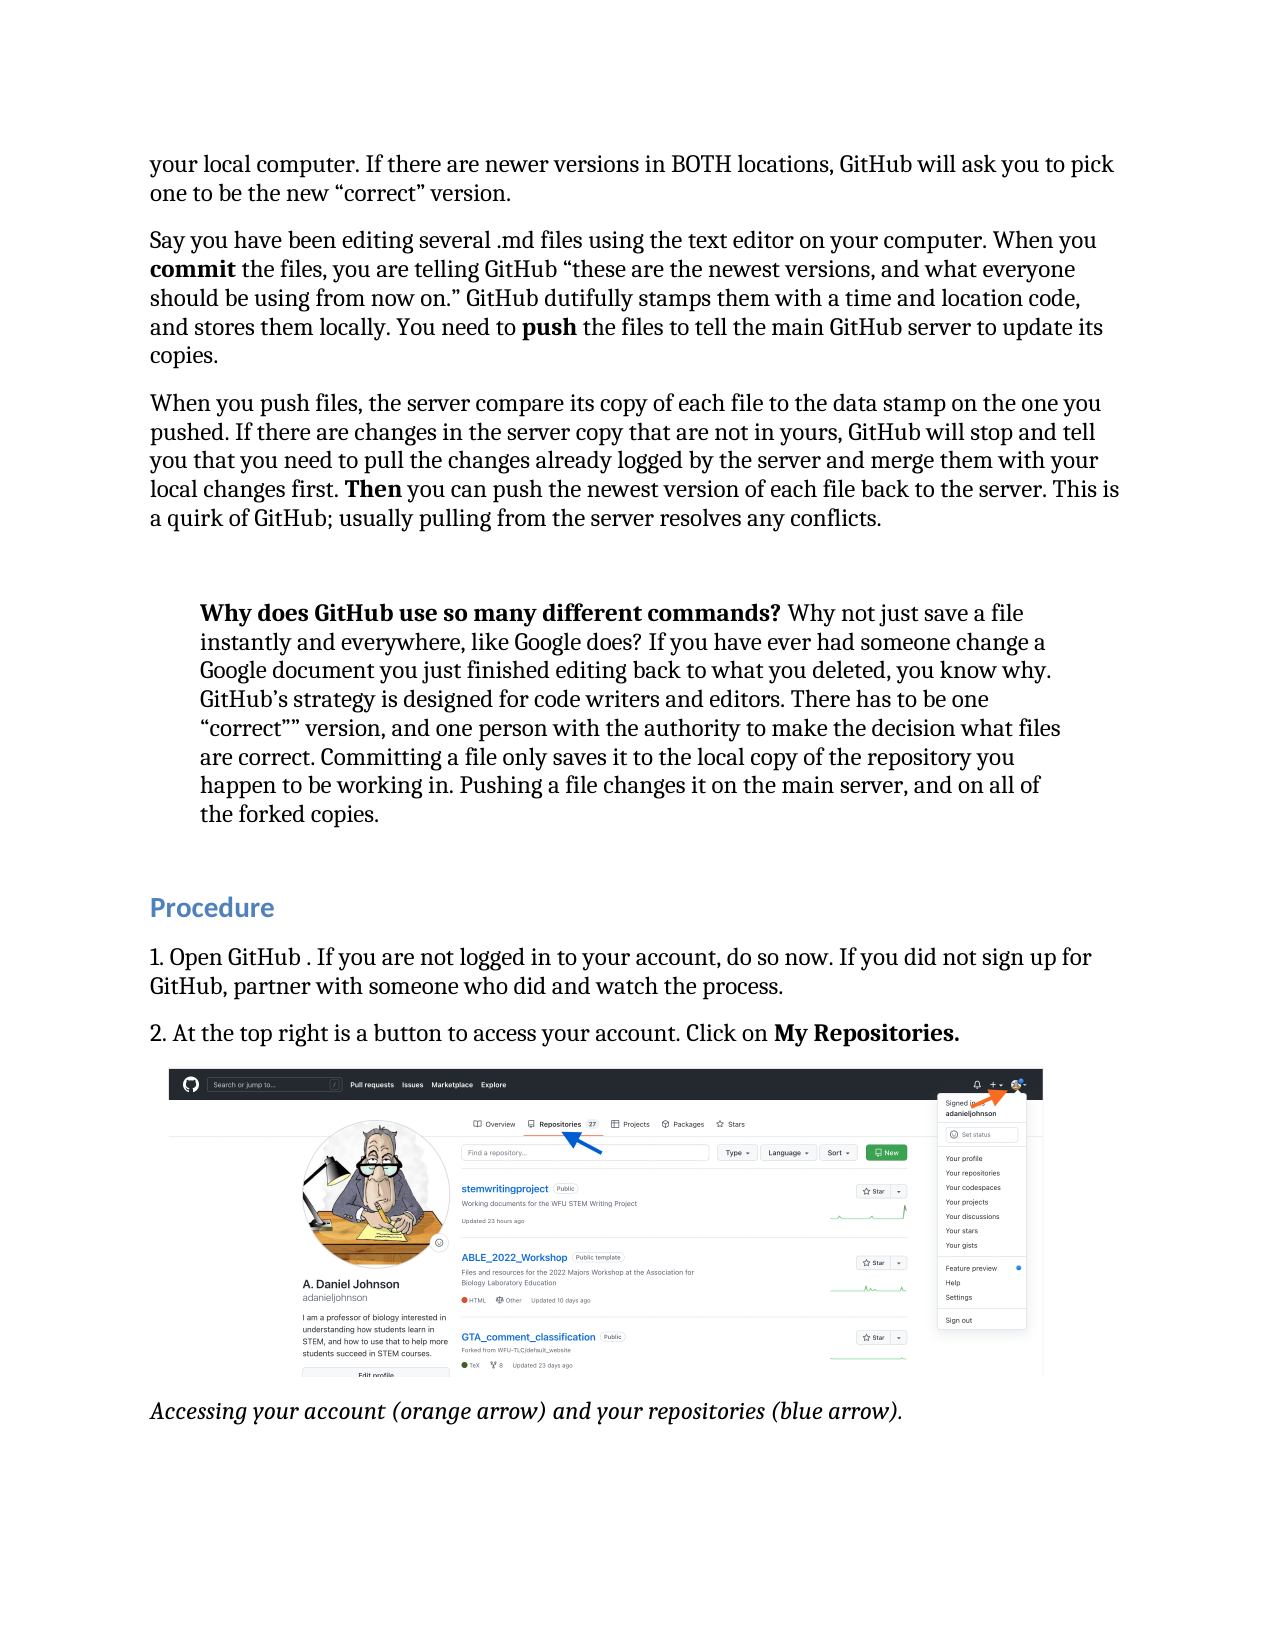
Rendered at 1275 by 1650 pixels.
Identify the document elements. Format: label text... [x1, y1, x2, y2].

picture [168, 1066, 1044, 1377]
text Why does GitHub use so many different commands? Why not just save a file instantly and everywhere, like Google does? If you have ever had someone change a Google document you just finished editing back to what you deleted, you know why. GitHub’s strategy is designed for code writers and editors. There has to be one “correct”” version, and one person with the authority to make the decision what files are correct. Committing a file only saves it to the local copy of the repository you happen to be working in. Pushing a file changes it on the main server, and on all of the forked copies. [200, 599, 1075, 829]
text When you push files, the server compare its copy of each file to the data stamp on the one you pushed. If there are changes in the server copy that are not in yours, GitHub will stop and tell you that you need to pull the changes already logged by the server and merge them with your local changes first. Then you can push the newest version of each file back to the server. This is a quirk of GitHub; usually pulling from the server resolves any conflicts. [150, 389, 1125, 532]
text Say you have been editing several .md files using the text editor on your computer. When you commit the files, you are telling GitHub “these are the newest versions, and what everyone should be using from now on.” GitHub dutifully stamps them with a time and location code, and stores them locally. You need to push the files to tell the main GitHub server to update its copies. [150, 226, 1125, 370]
subtitle Procedure [150, 889, 1125, 924]
text 1. Open GitHub . If you are not logged in to your account, do so now. If you did not sign up for GitHub, partner with someone who did and watch the process. [150, 943, 1125, 1001]
text 2. At the top right is a button to access your account. Click on My Repositories. [150, 1019, 1125, 1048]
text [150, 150, 1125, 207]
text Accessing your account (orange arrow) and your repositories (blue arrow). [150, 1397, 1125, 1426]
